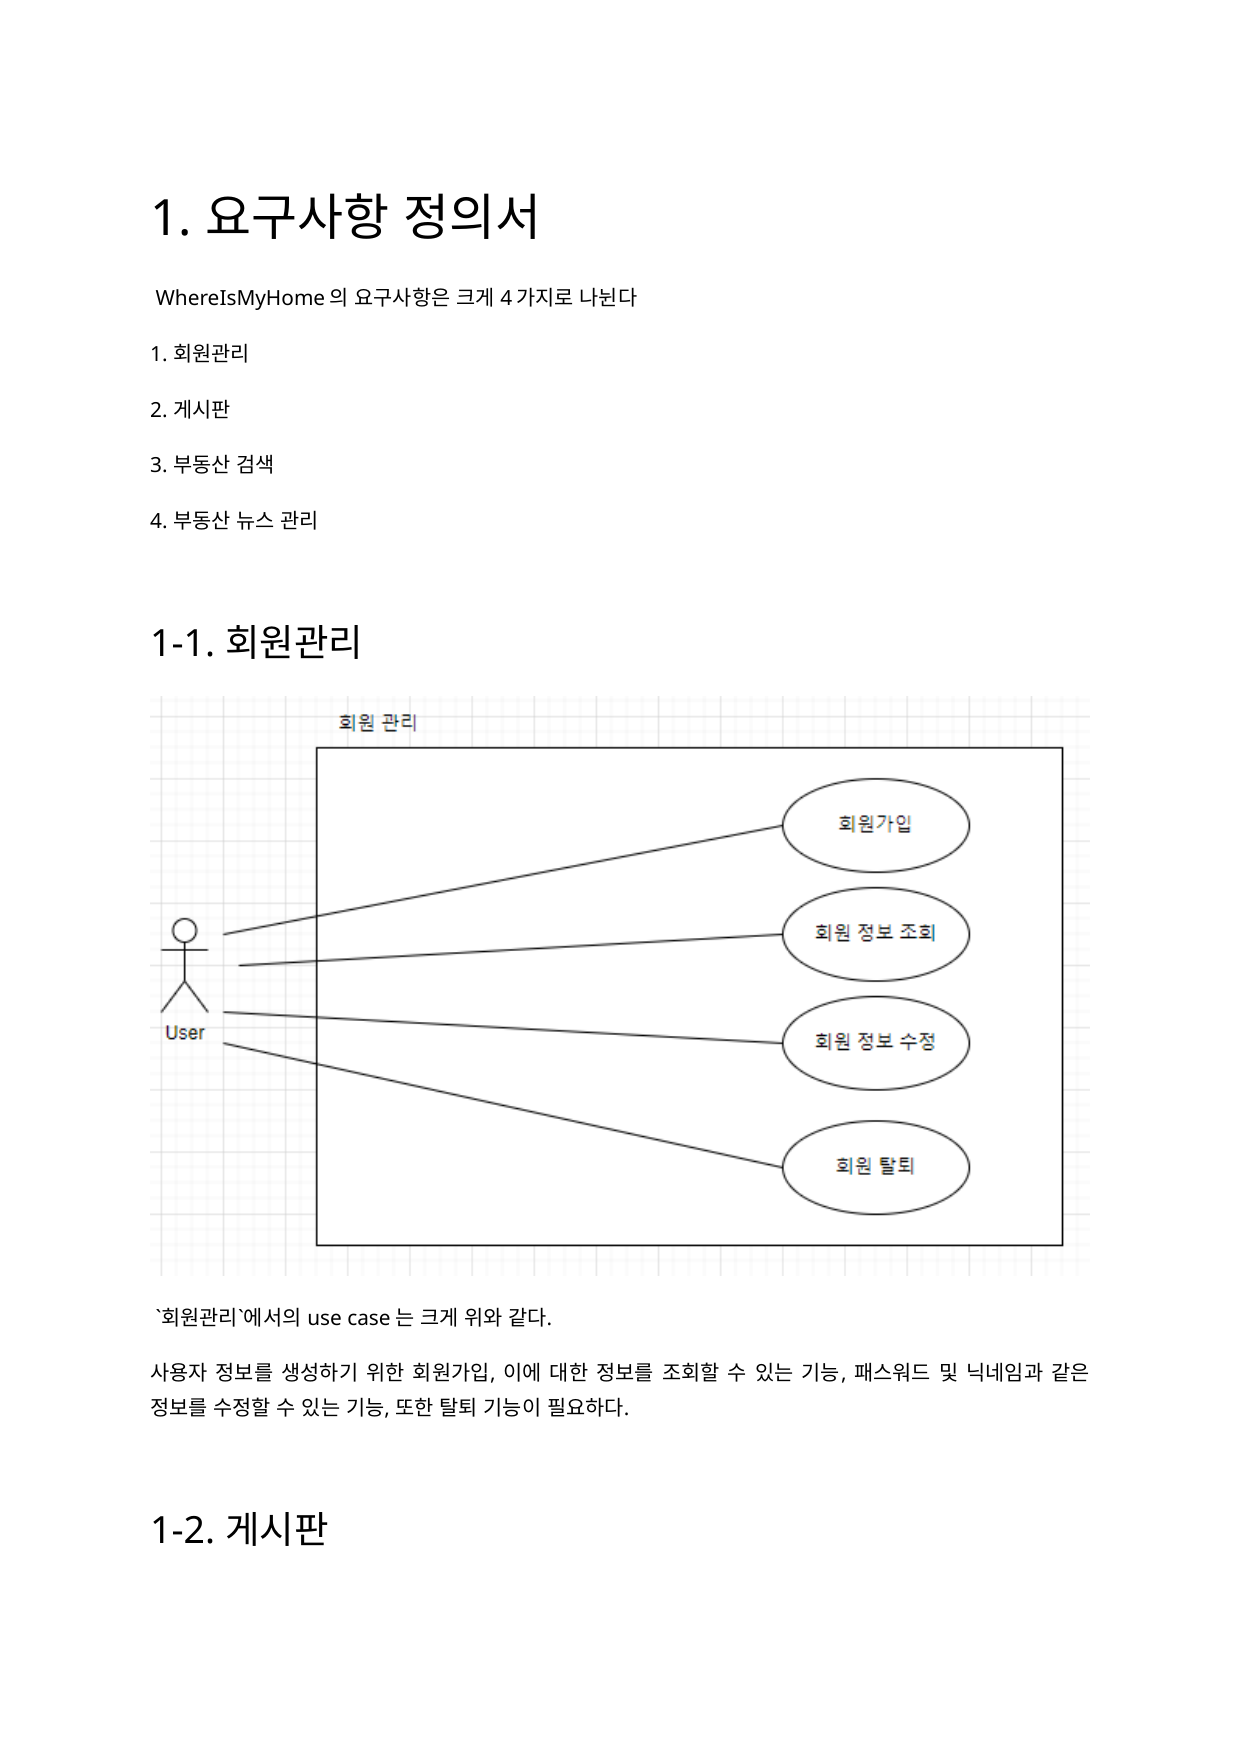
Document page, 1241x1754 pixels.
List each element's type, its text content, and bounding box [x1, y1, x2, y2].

text 4. 부동산 뉴스 관리 [150, 504, 1090, 534]
text 1. 회원관리 [150, 337, 1090, 367]
text 2. 게시판 [150, 393, 1090, 423]
list 회원관리 [150, 613, 1090, 668]
text `회원관리`에서의 use case는 크게 위와 같다. [150, 1301, 1090, 1331]
picture [150, 696, 1090, 1276]
text 1. 요구사항 정의서 [150, 177, 1090, 250]
text 3. 부동산 검색 [150, 448, 1090, 479]
text 사용자 정보를 생성하기 위한 회원가입, 이에 대한 정보를 조회할 수 있는 기능, 패스워드 및 닉네임과 같은 정보를 수정할 수 있는 기능, 또한 탈퇴 기능이 필요하다. [150, 1356, 1090, 1422]
list 게시판 [150, 1500, 1090, 1555]
text WhereIsMyHome의 요구사항은 크게 4가지로 나뉜다 [150, 282, 1090, 312]
